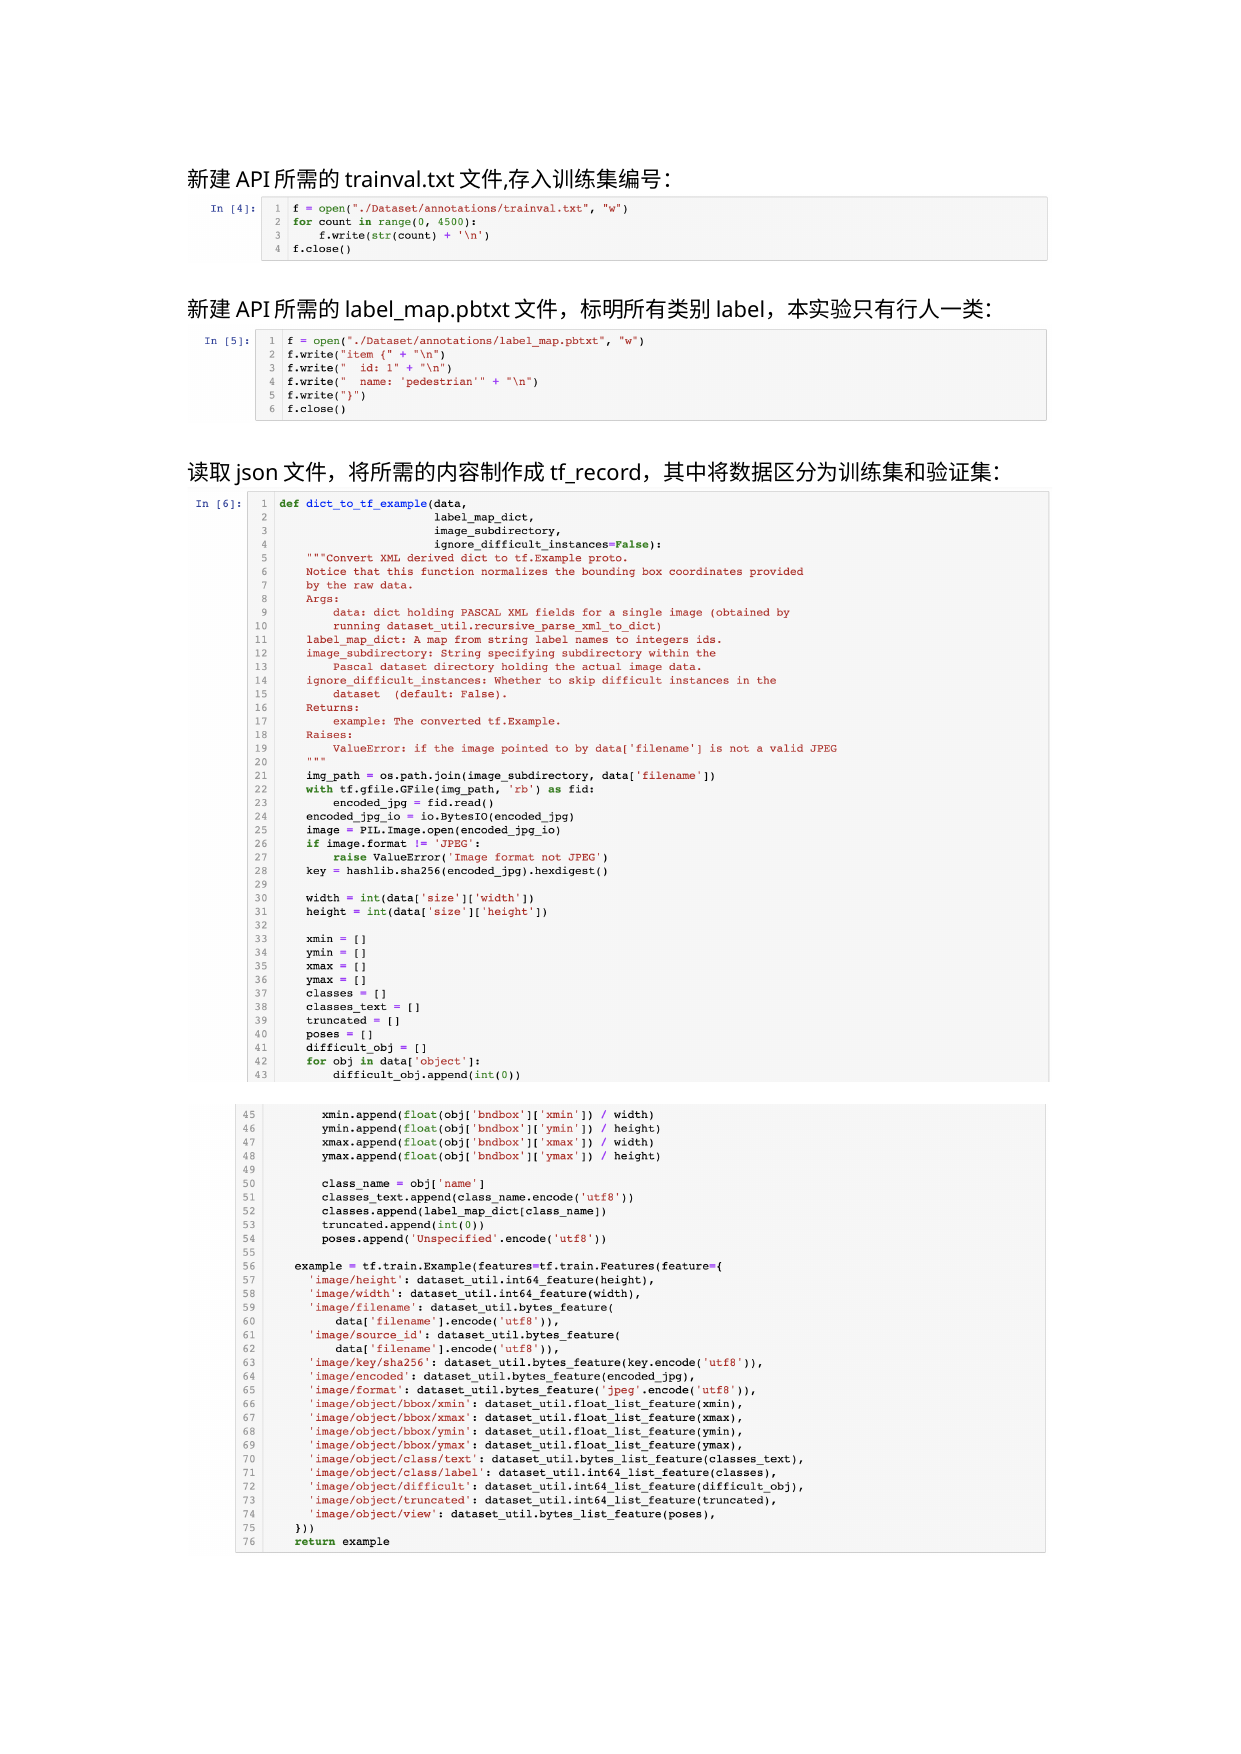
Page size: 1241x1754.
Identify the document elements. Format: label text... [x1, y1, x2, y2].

text 读取json文件，将所需的内容制作成tf_record，其中将数据区分为训练集和验证集： [187, 454, 1053, 487]
picture [187, 487, 1053, 1082]
picture [187, 194, 1053, 263]
picture [187, 1104, 1050, 1556]
picture [187, 324, 1053, 423]
text 新建API所需的trainval.txt文件,存入训练集编号： [187, 162, 1053, 194]
text 新建API所需的label_map.pbtxt文件，标明所有类别label，本实验只有行人一类： [187, 292, 1053, 324]
